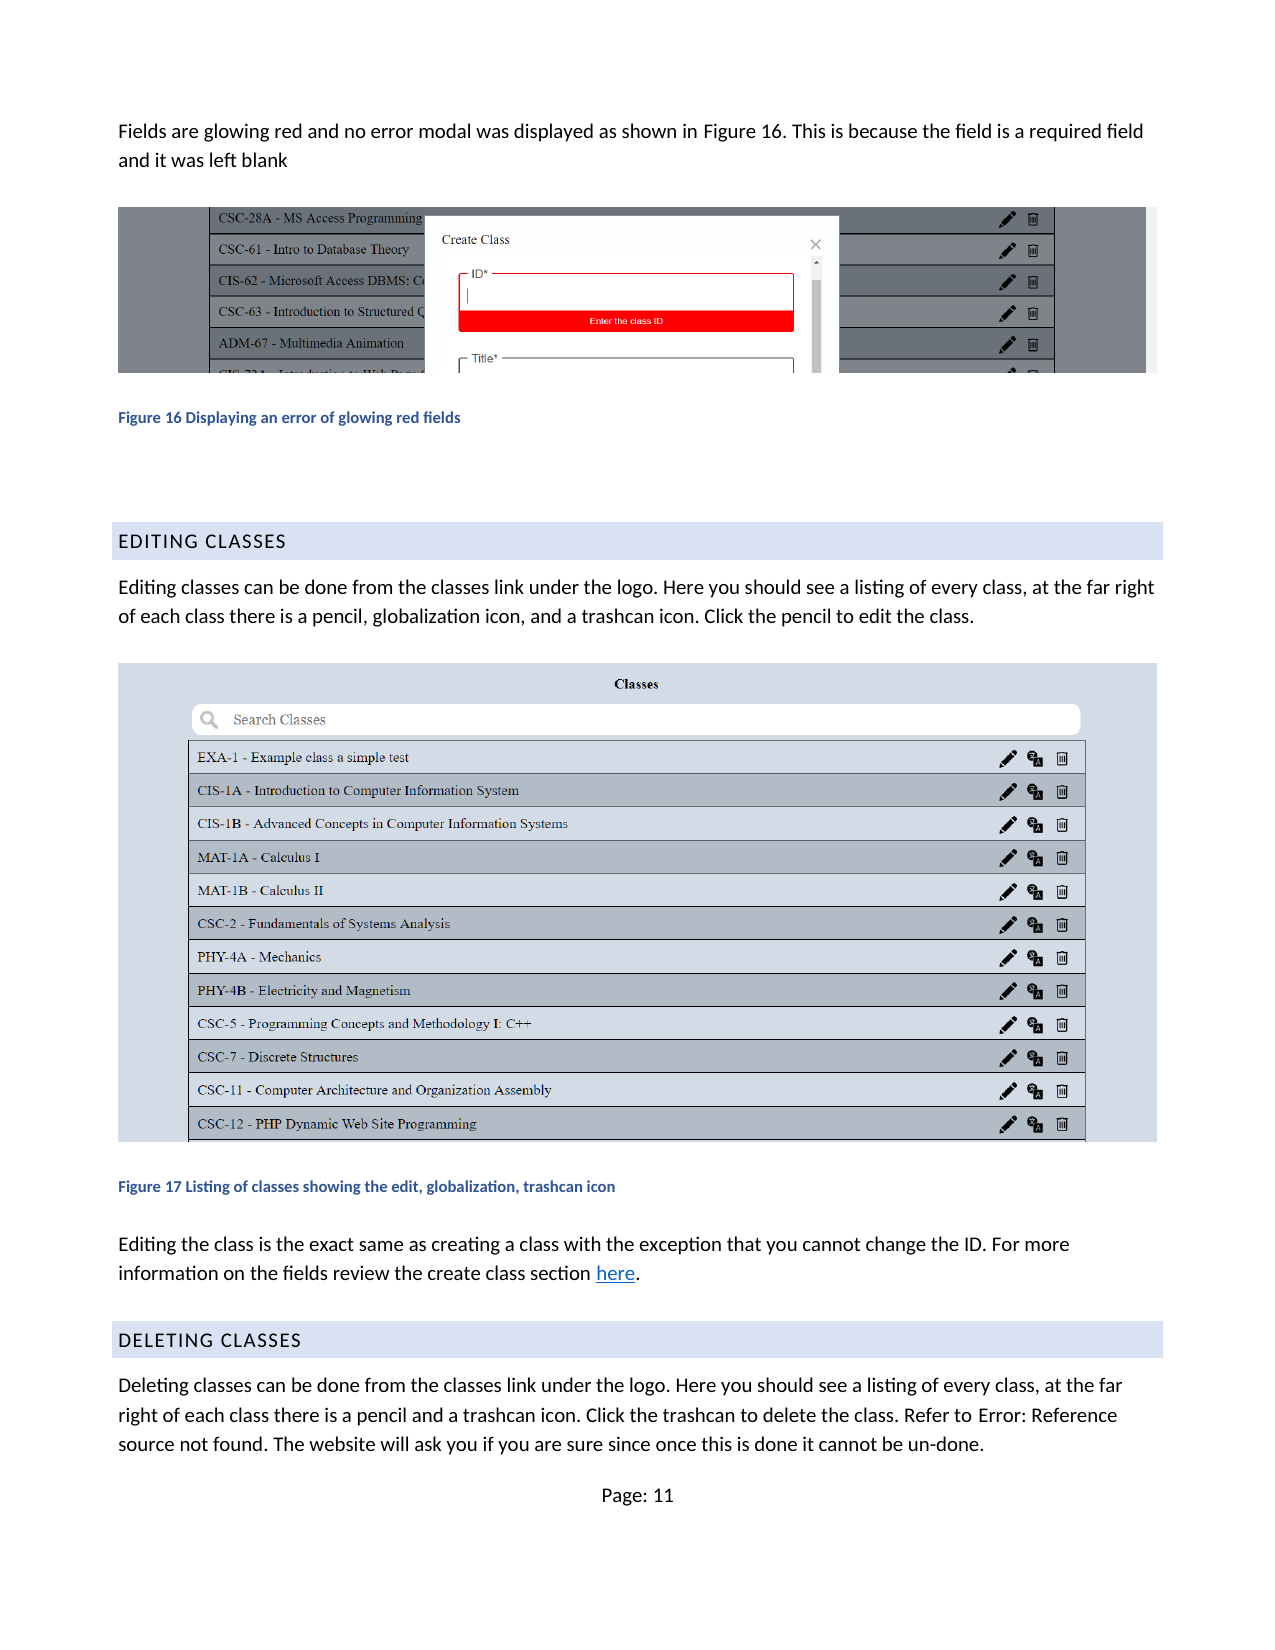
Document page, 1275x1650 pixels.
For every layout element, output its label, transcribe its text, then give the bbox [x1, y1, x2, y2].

text Figure 17 Listing of classes showing the edit, globalization, trashcan icon [118, 1176, 1157, 1197]
picture [118, 207, 1157, 373]
text Fields are glowing red and no error modal was displayed as shown in Figure 16. This is because the field is a required field and it was left blank [118, 118, 1157, 173]
text Editing the class is the exact same as creating a class with the exception that you cannot change the ID. For more information on the fields review the create class section here. [118, 1231, 1157, 1286]
text Editing classes can be done from the classes link under the logo. Here you should see a listing of every class, at the far right of each class there is a pencil, globalization icon, and a trashcan icon. Click the pencil to edit the class. [118, 574, 1157, 629]
subtitle Editing classes [118, 529, 1157, 554]
text Figure 16 Displaying an error of glowing red fields [118, 407, 1157, 428]
subtitle Deleting classes [118, 1327, 1157, 1352]
picture [118, 663, 1157, 1142]
